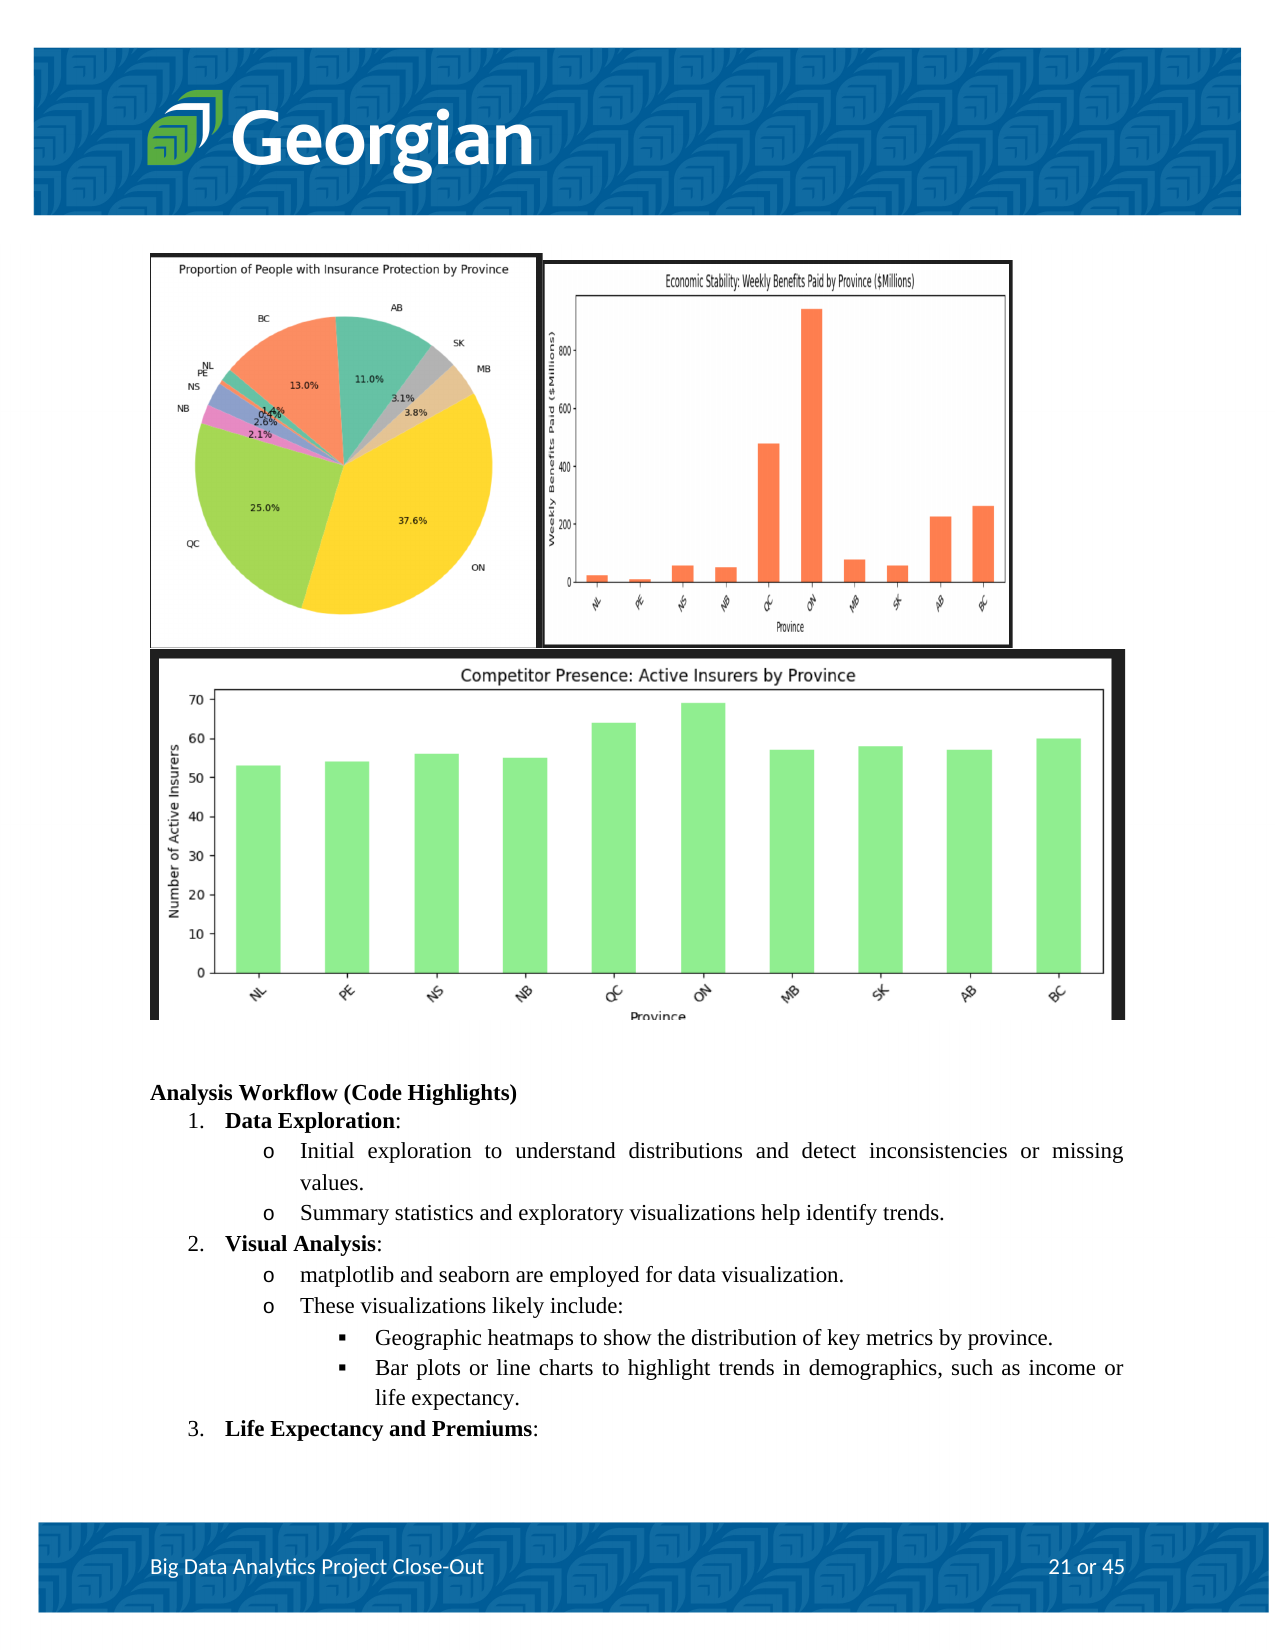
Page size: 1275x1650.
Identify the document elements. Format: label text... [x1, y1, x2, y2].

list Summary statistics and exploratory visualizations help identify trends. [262, 1199, 1125, 1226]
list Bar plots or line charts to highlight trends in demographics, such as income or life expectancy. [337, 1354, 1125, 1411]
list Data Exploration: [187, 1107, 1125, 1133]
picture [32, 46, 1242, 216]
picture [0, 244, 1275, 1650]
text Analysis Workflow (Code Highlights) [150, 1078, 1125, 1105]
list matplotlib and seaborn are employed for data visualization. [262, 1261, 1125, 1288]
list Geographic heatmaps to show the distribution of key metrics by province. [337, 1324, 1125, 1350]
list Visual Analysis: [187, 1231, 1125, 1257]
list Initial exploration to understand distributions and detect inconsistencies or missing values. [262, 1137, 1125, 1195]
list Life Expectancy and Premiums: [187, 1415, 1125, 1441]
list These visualizations likely include: [262, 1292, 1125, 1320]
